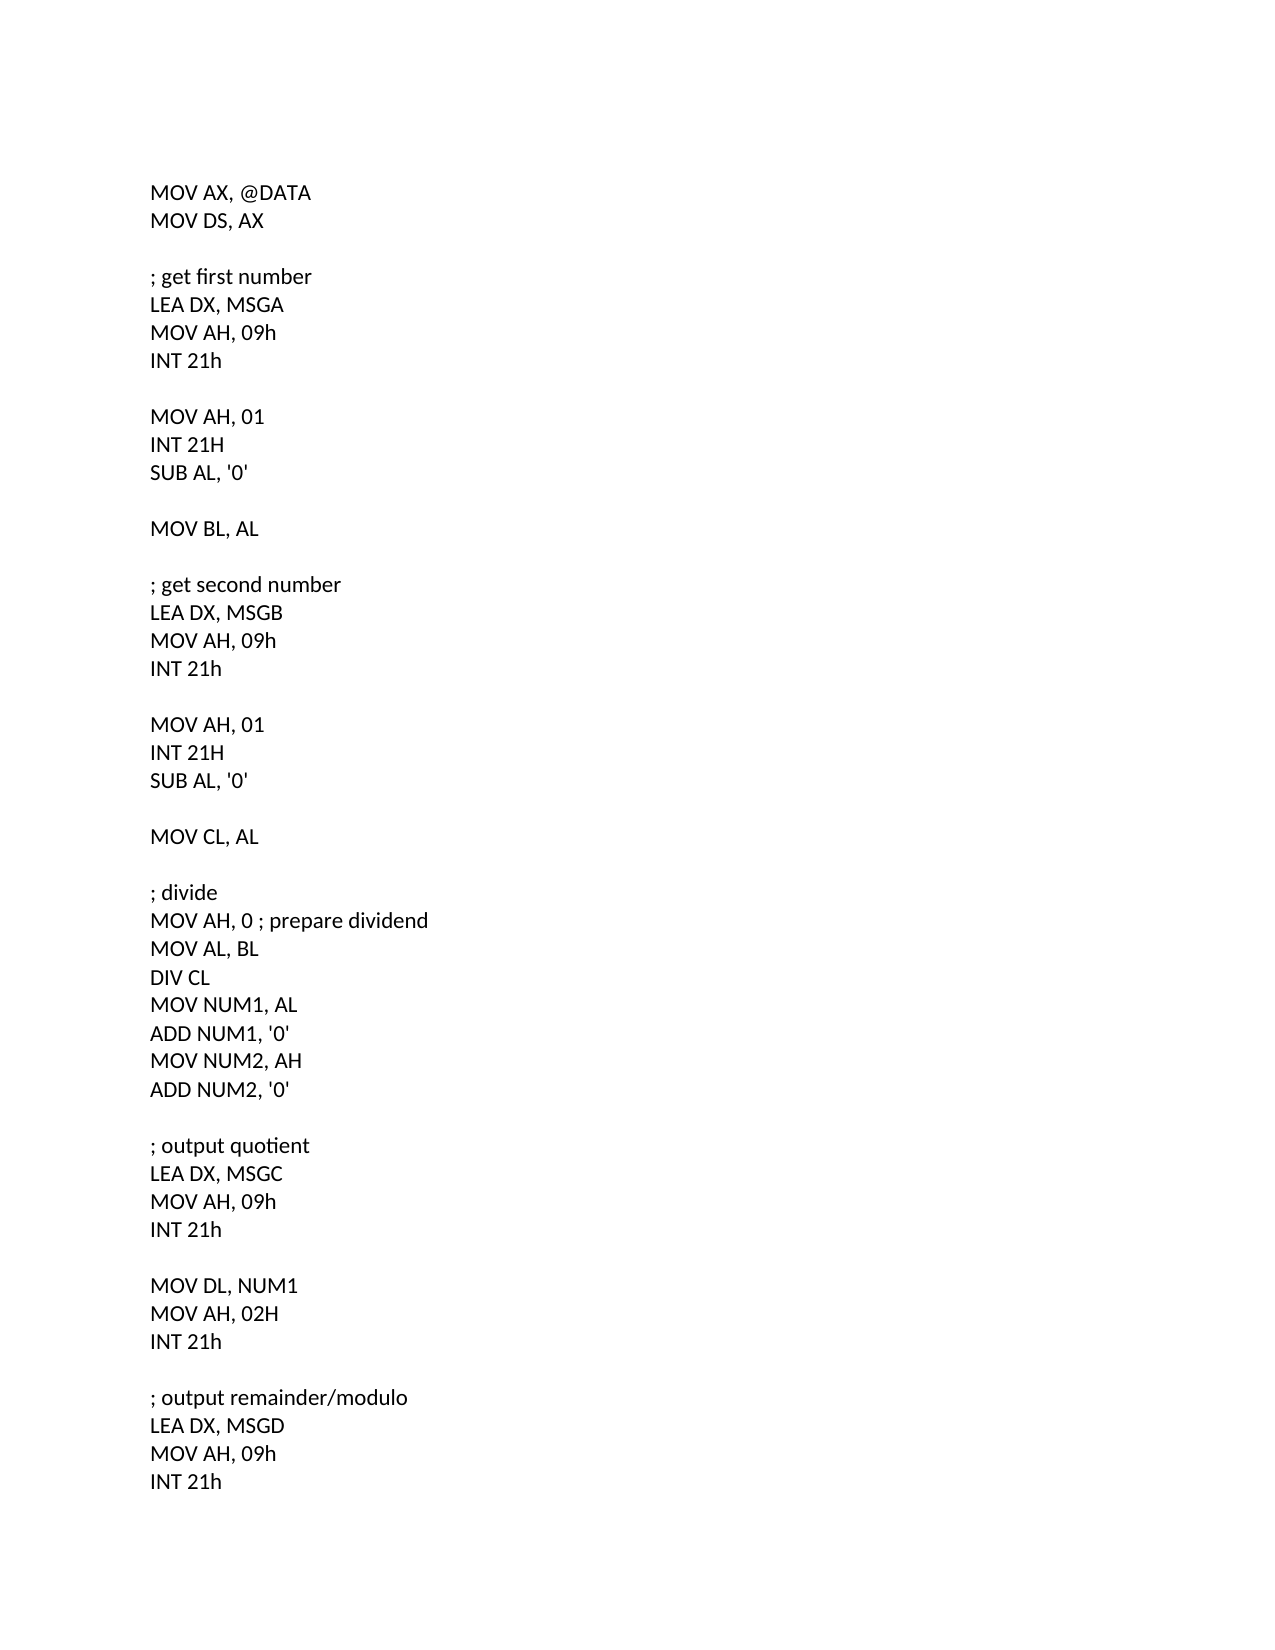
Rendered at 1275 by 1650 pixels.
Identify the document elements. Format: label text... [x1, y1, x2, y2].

text MOV AH, 02H [150, 1299, 1125, 1327]
text MOV AH, 09h [150, 1439, 1125, 1467]
text ; get first number [150, 262, 1125, 290]
text LEA DX, MSGC [150, 1159, 1125, 1187]
text MOV AH, 09h [150, 318, 1125, 346]
text MOV DS, AX [150, 206, 1125, 234]
text LEA DX, MSGB [150, 598, 1125, 626]
text MOV AH, 0 ; prepare dividend [150, 907, 1125, 934]
text INT 21h [150, 346, 1125, 374]
text MOV AX, @DATA [150, 178, 1125, 206]
text SUB AL, '0' [150, 458, 1125, 486]
text INT 21h [150, 1327, 1125, 1355]
text MOV AH, 01 [150, 402, 1125, 430]
text DIV CL [150, 963, 1125, 991]
text ; divide [150, 878, 1125, 907]
text LEA DX, MSGD [150, 1411, 1125, 1439]
text MOV BL, AL [150, 514, 1125, 542]
text MOV AH, 09h [150, 1187, 1125, 1215]
text INT 21H [150, 430, 1125, 458]
text INT 21h [150, 1215, 1125, 1243]
text LEA DX, MSGA [150, 290, 1125, 318]
text SUB AL, '0' [150, 766, 1125, 794]
text MOV NUM1, AL [150, 991, 1125, 1019]
text MOV DL, NUM1 [150, 1271, 1125, 1299]
text INT 21H [150, 738, 1125, 766]
text INT 21h [150, 654, 1125, 682]
text MOV NUM2, AH [150, 1047, 1125, 1075]
text ; get second number [150, 570, 1125, 598]
text ; output quotient [150, 1131, 1125, 1159]
text MOV CL, AL [150, 822, 1125, 851]
text MOV AH, 01 [150, 710, 1125, 738]
text MOV AL, BL [150, 934, 1125, 963]
text ; output remainder/modulo [150, 1383, 1125, 1411]
text ADD NUM1, '0' [150, 1019, 1125, 1047]
text INT 21h [150, 1467, 1125, 1495]
text ADD NUM2, '0' [150, 1075, 1125, 1103]
text MOV AH, 09h [150, 626, 1125, 654]
